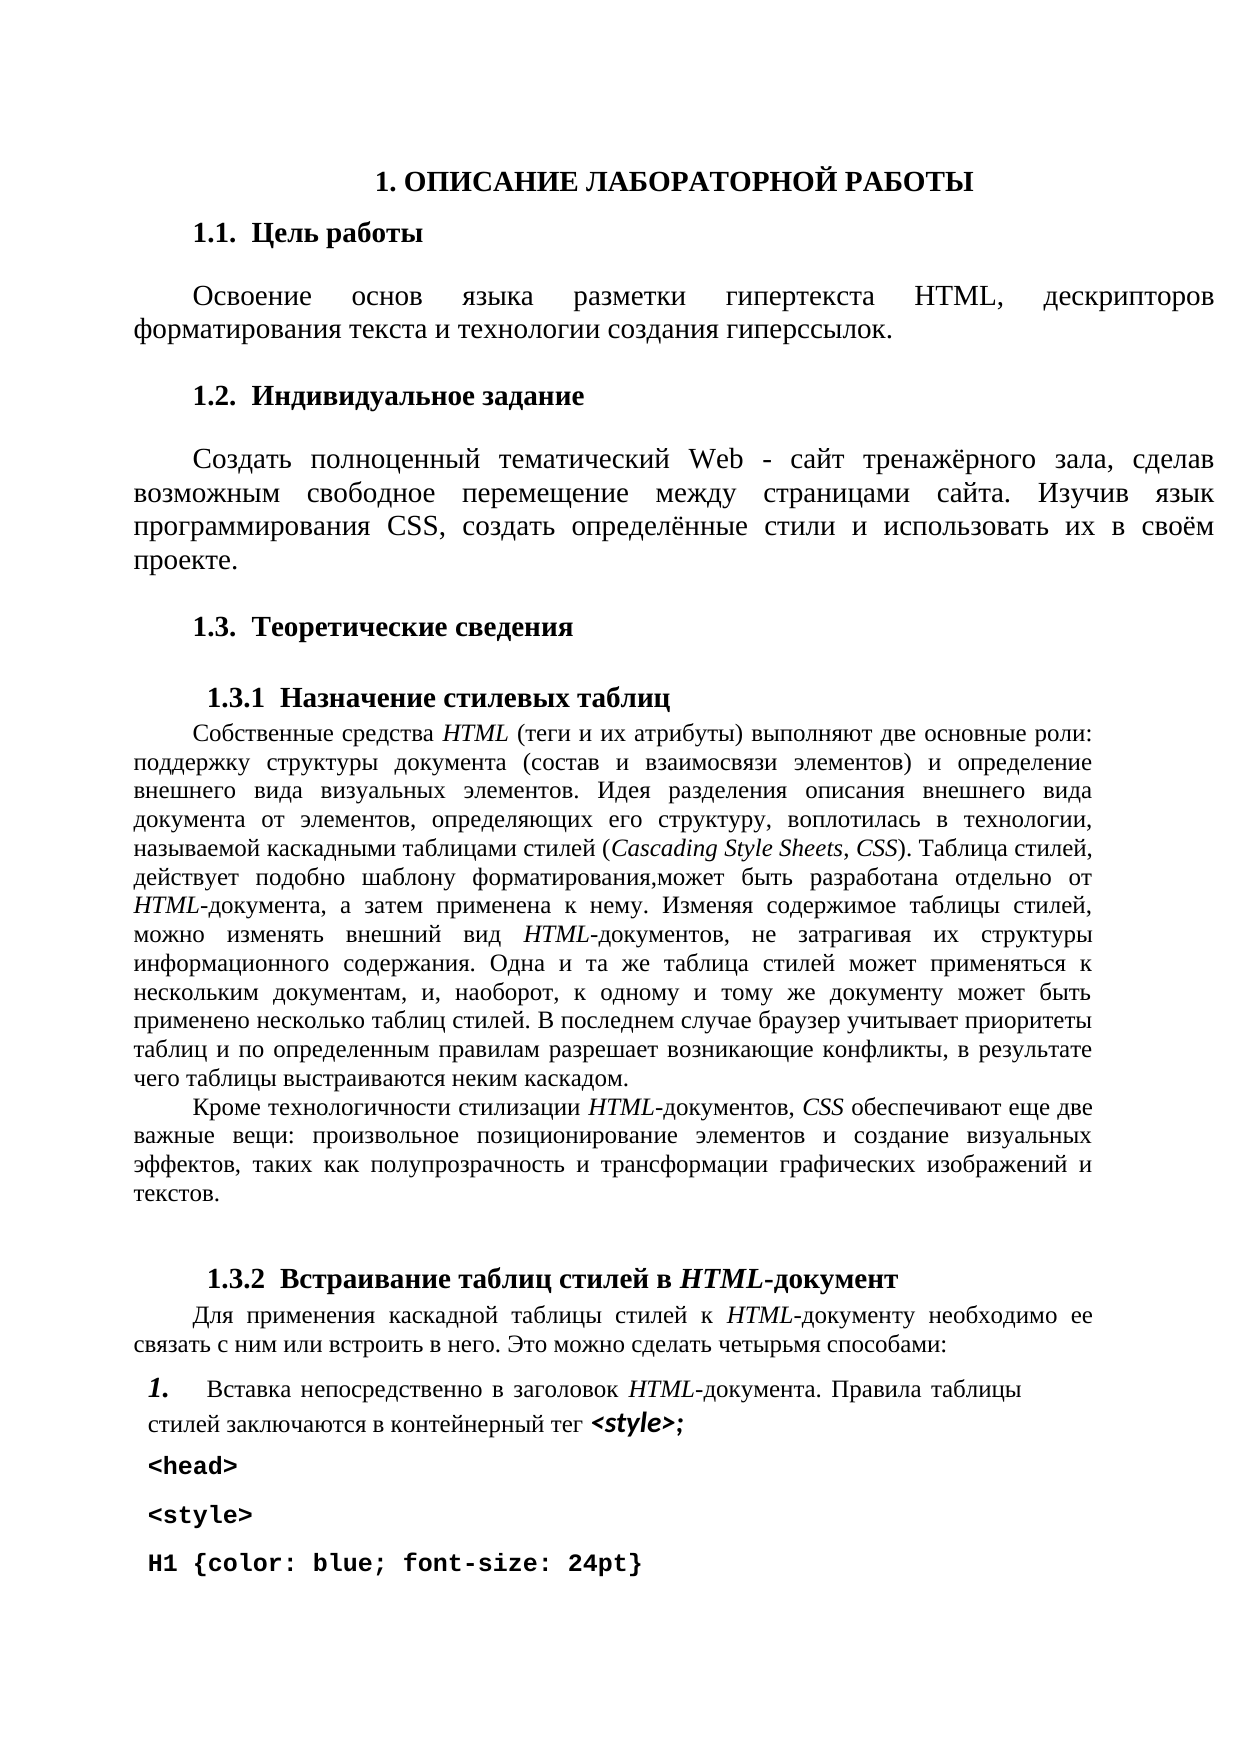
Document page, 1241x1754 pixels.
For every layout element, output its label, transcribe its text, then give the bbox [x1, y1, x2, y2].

text Индивидуальное задание [192, 378, 1215, 412]
text Для применения каскадной таблицы стилей к HTML-документу необходимо ее связать с ним или встроить в него. Это можно сделать четырьмя способами: [133, 1300, 1093, 1357]
text Освоение основ языка разметки гипертекста HTML, дескрипторов форматирования текста и технологии создания гиперссылок. [133, 278, 1215, 345]
subtitle 1. Описание лабораторной работы [133, 164, 1215, 198]
text Цель работы [192, 215, 1215, 248]
text <head> [148, 1452, 1215, 1480]
text Создать полноценный тематический Web - сайт тренажёрного зала, сделав возможным свободное перемещение между страницами сайта. Изучив язык программирования CSS, создать определённые стили и использовать их в своём проекте. [133, 441, 1215, 575]
text Кроме технологичности стилизации HTML-документов, CSS обеспечивают еще две важные вещи: произвольное позиционирование элементов и создание визуальных эффектов, таких как полупрозрачность и трансформации графических изображений и текстов. [133, 1092, 1093, 1207]
list Встраивание таблиц стилей в HTML-документ [207, 1261, 1215, 1295]
text Собственные средства HTML (теги и их атрибуты) выполняют две основные роли: поддержку структуры документа (состав и взаимосвязи элементов) и определение внешнего вида визуальных элементов. Идея разделения описания внешнего вида документа от элементов, определяющих его структуру, воплотилась в технологии, называемой каскадными таблицами стилей (Cascading Style Sheets, CSS). Таблица стилей, действует подобно шаблону форматирования,может быть разработана отдельно от HTML-документа, а затем применена к нему. Изменяя содержимое таблицы стилей, можно изменять внешний вид HTML-документов, не затрагивая их структуры информационного содержания. Одна и та же таблица стилей может применяться к нескольким документам, и, наоборот, к одному и тому же документу может быть применено несколько таблиц стилей. В последнем случае браузер учитывает приоритеты таблиц и по определенным правилам разрешает возникающие конфликты, в результате чего таблицы выстраиваются неким каскадом. [133, 718, 1093, 1092]
text H1 {color: blue; font-size: 24pt} [148, 1550, 1215, 1578]
text <style> [148, 1501, 1215, 1529]
text Теоретические сведения [192, 609, 1215, 642]
list Назначение стилевых таблиц [207, 680, 1215, 713]
list Вставка непосредственно в заголовок HTML-документа. Правила таблицы стилей заключаются в контейнерный тег <style>; [148, 1370, 1022, 1439]
